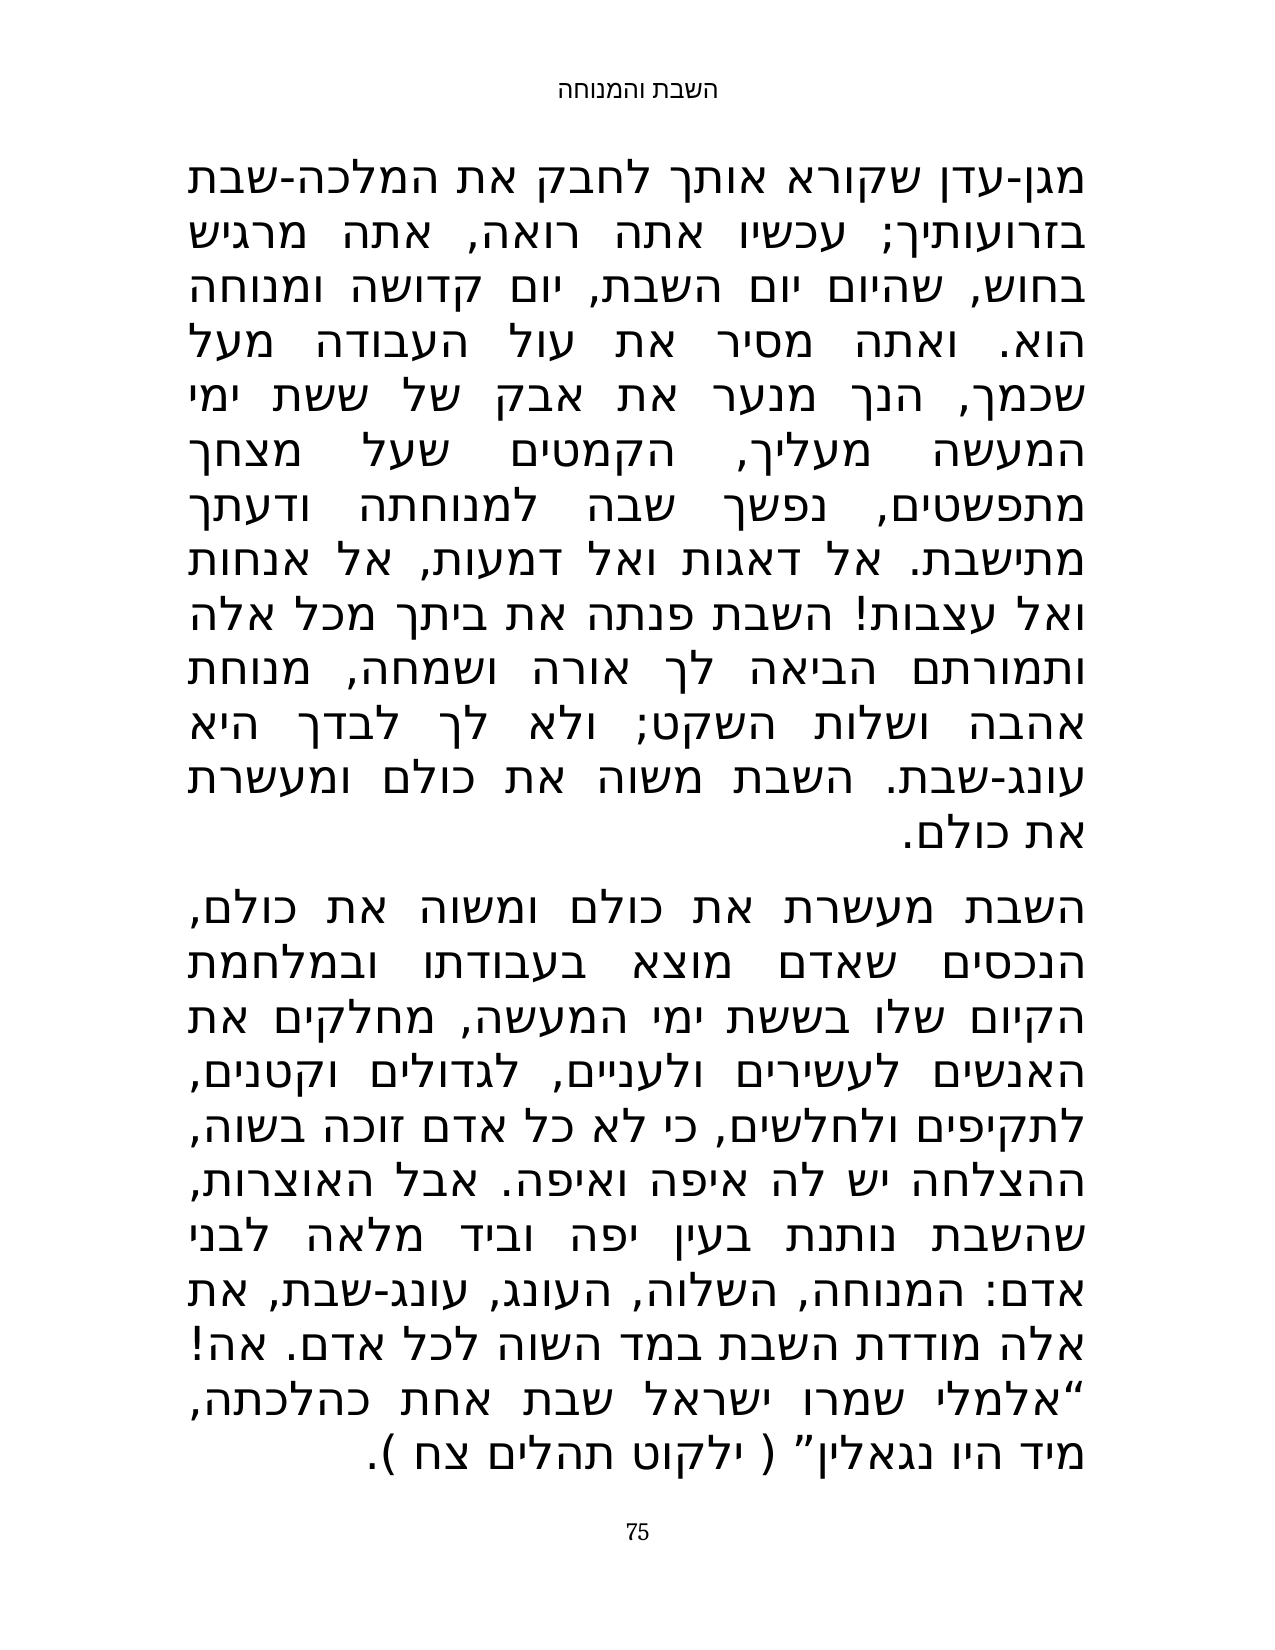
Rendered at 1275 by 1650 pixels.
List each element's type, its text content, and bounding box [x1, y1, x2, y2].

text השבת מעשרת את כולם ומשוה את כולם, הנכסים שאדם מוצא בעבודתו ובמלחמת הקיום שלו בששת ימי המעשה, מחלקים את האנשים לעשירים ולעניים, לגדולים וקטנים, לתקיפים ולחלשים, כי לא כל אדם זוכה בשוה, ההצלחה יש לה איפה ואיפה. אבל האוצרות, שהשבת נותנת בעין יפה וביד מלאה לבני אדם: המנוחה, השלוה, העונג, עונג-שבת, את אלה מודדת השבת במד השוה לכל אדם. אה! “אלמלי שמרו ישראל שבת אחת כהלכתה, מיד היו נגאלין” ( ילקוט תהלים צח ). [187, 880, 1087, 1481]
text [187, 150, 1087, 859]
